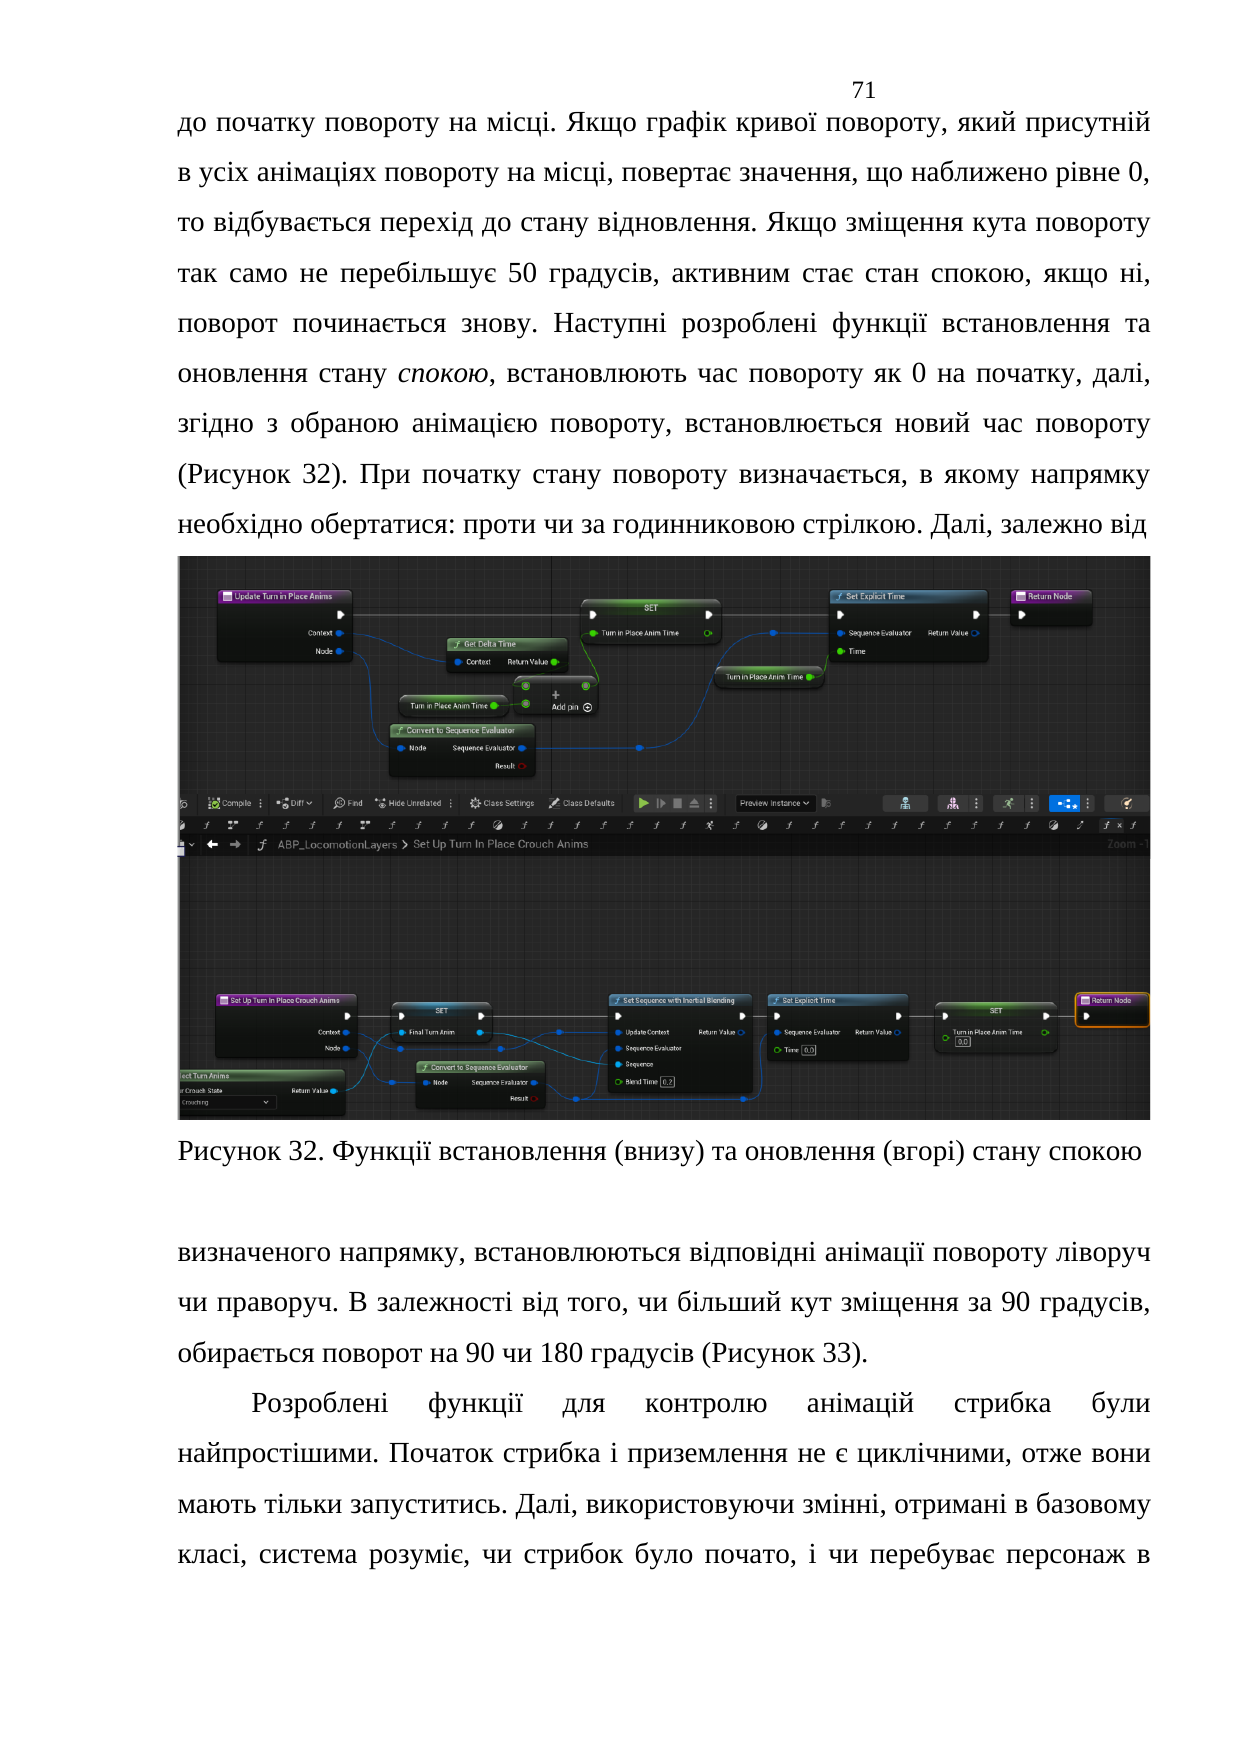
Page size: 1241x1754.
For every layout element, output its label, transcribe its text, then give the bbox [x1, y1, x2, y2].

picture [177, 556, 1151, 1120]
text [177, 1385, 1152, 1569]
text визначеного напрямку, встановлюються відповідні анімації повороту ліворуч чи праворуч. В залежності від того, чи більший кут зміщення за 90 градусів, обирається поворот на 90 чи 180 градусів (Рисунок 33). [177, 1234, 1152, 1368]
text Рисунок 32. Функції встановлення (внизу) та оновлення (вгорі) стану спокою [177, 1133, 1152, 1167]
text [177, 104, 1152, 540]
